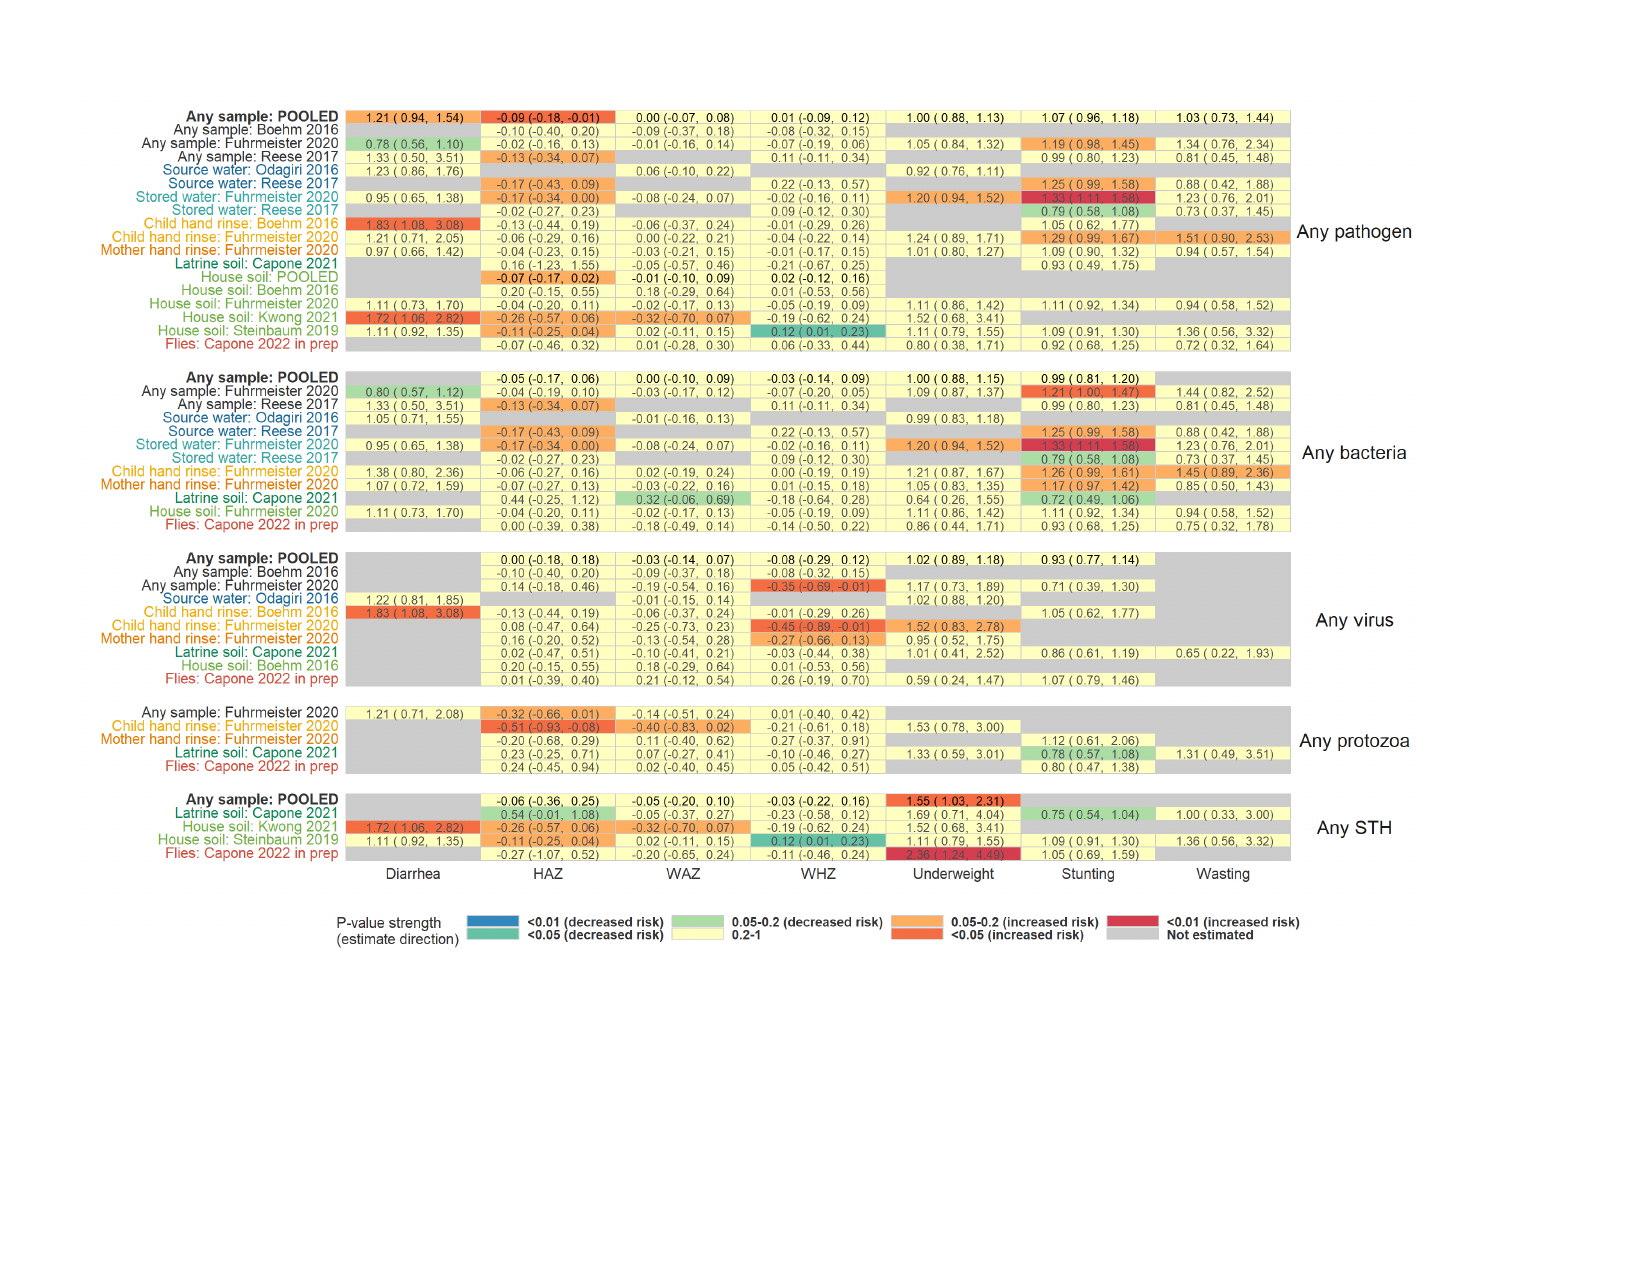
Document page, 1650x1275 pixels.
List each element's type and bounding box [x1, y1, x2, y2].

picture [75, 75, 1425, 953]
